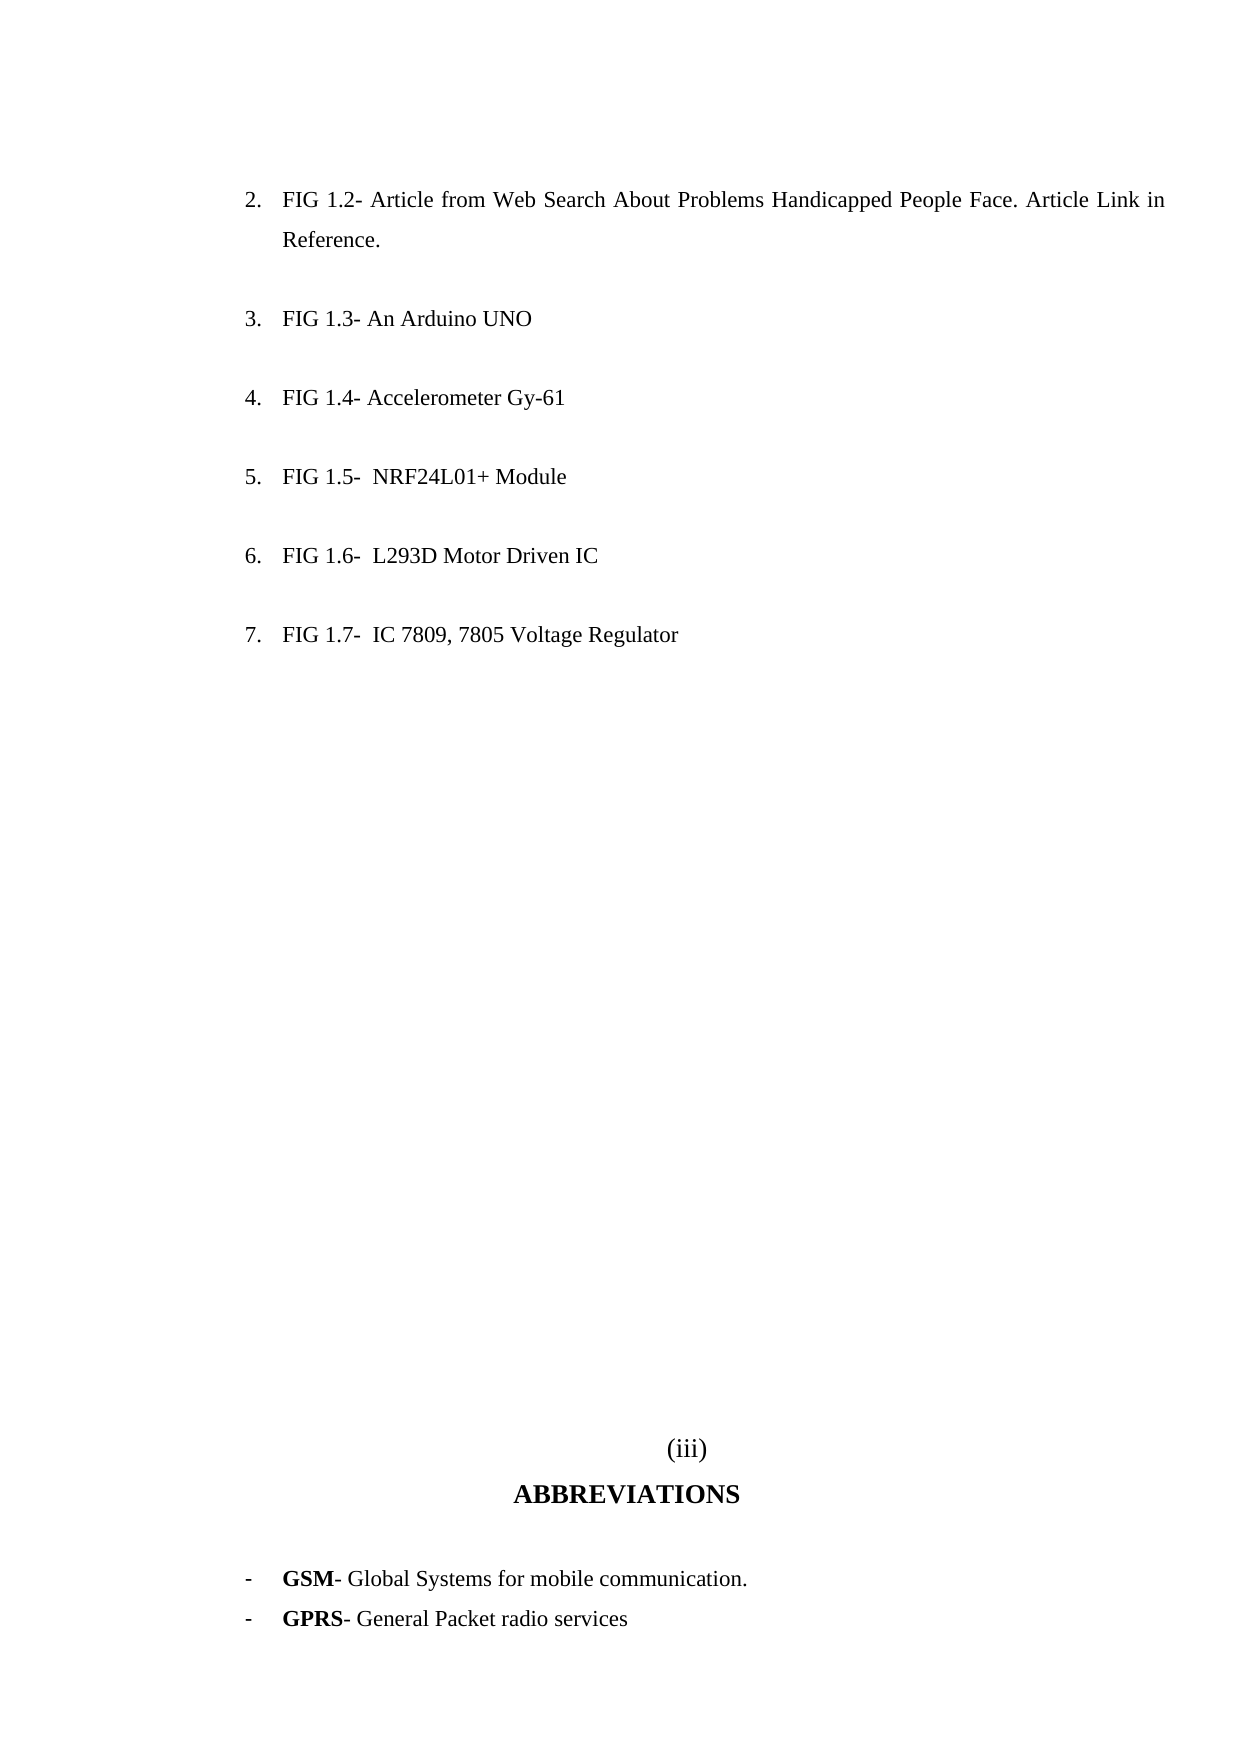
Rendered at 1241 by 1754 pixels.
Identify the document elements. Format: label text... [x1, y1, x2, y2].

list FIG 1.5- NRF24L01+ Module [244, 463, 1167, 489]
text ABBREVIATIONS [432, 1479, 1167, 1510]
list FIG 1.4- Accelerometer Gy-61 [244, 384, 1167, 410]
list FIG 1.2- Article from Web Search About Problems Handicapped People Face. Article Link in Reference. [244, 186, 1167, 252]
text (iii) [207, 1432, 1167, 1463]
list GSM- Global Systems for mobile communication. [244, 1565, 1167, 1591]
list FIG 1.3- An Arduino UNO [244, 305, 1167, 331]
list FIG 1.7- IC 7809, 7805 Voltage Regulator [244, 621, 1167, 647]
list FIG 1.6- L293D Motor Driven IC [244, 542, 1167, 568]
list GPRS- General Packet radio services [244, 1604, 1167, 1631]
